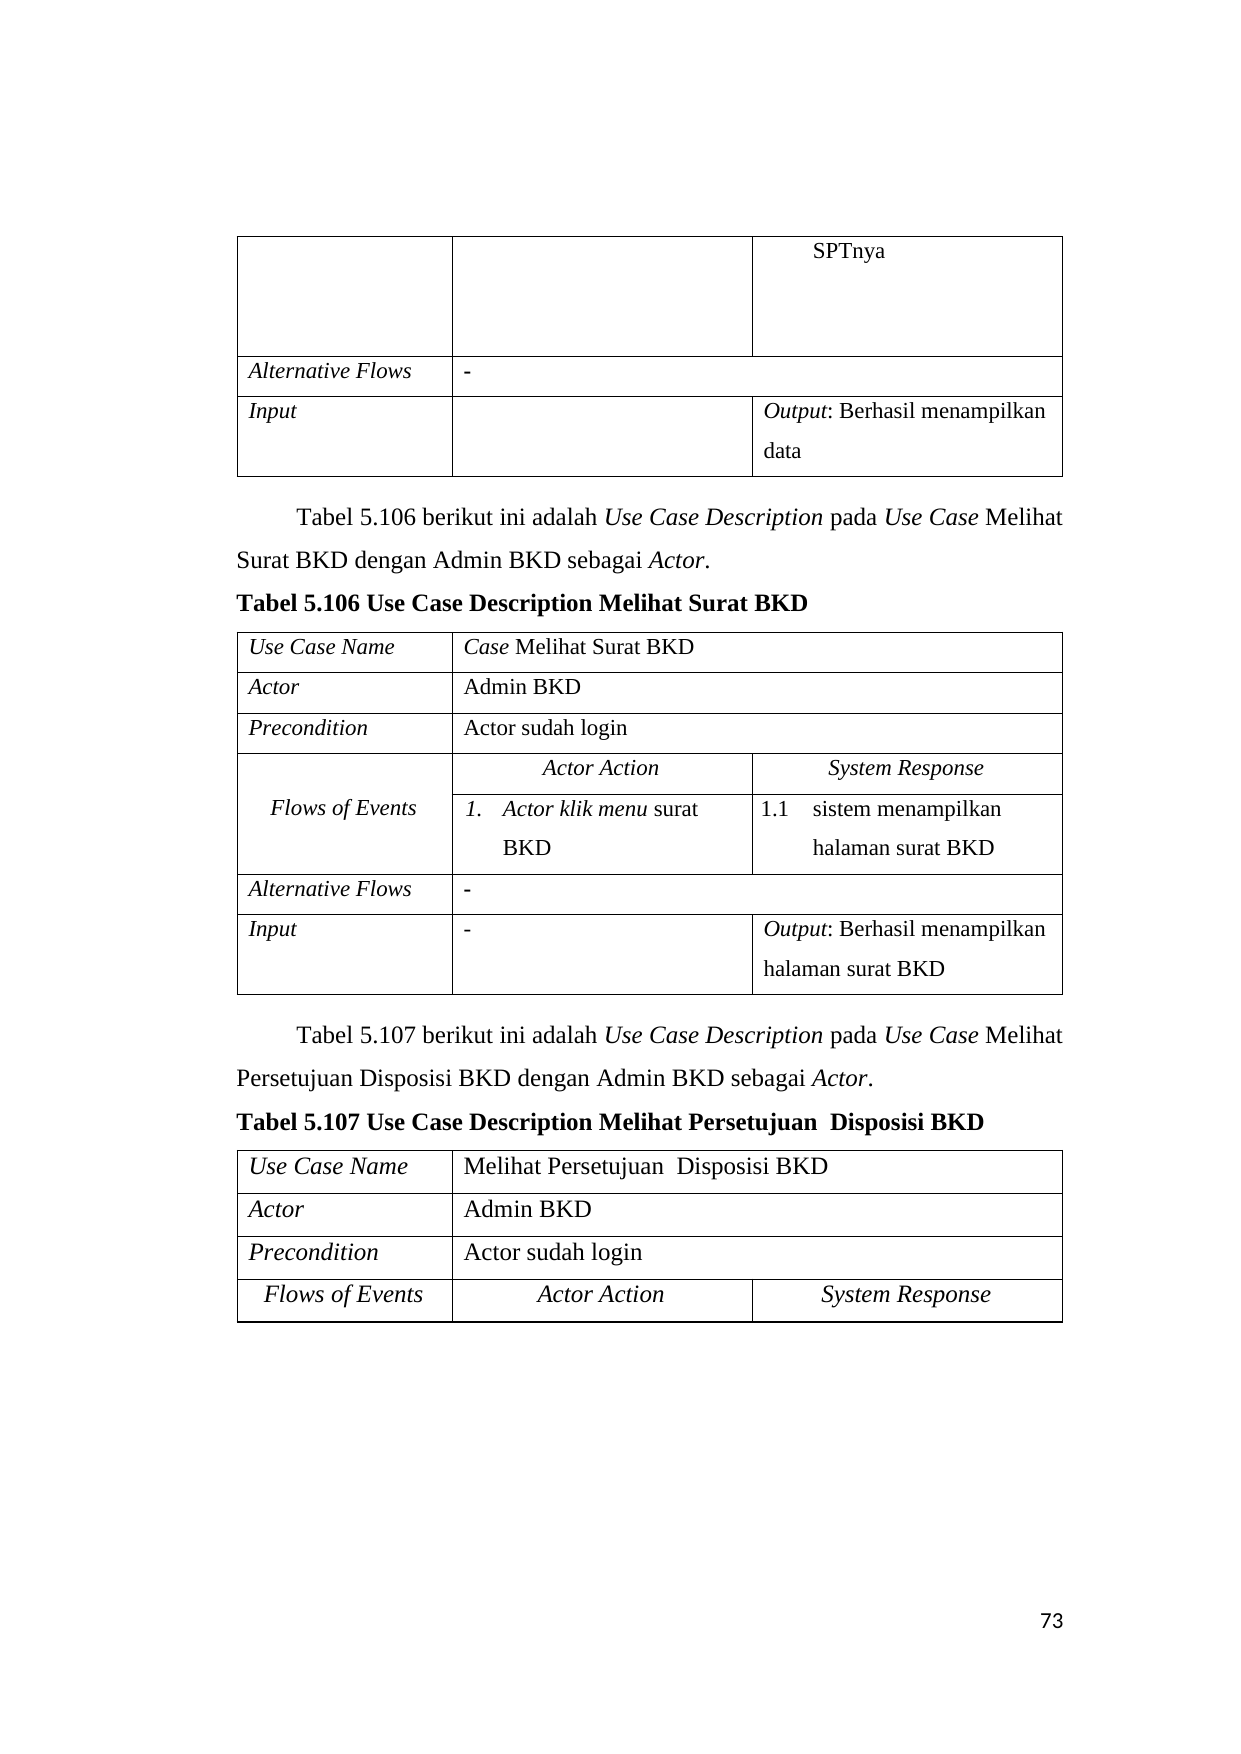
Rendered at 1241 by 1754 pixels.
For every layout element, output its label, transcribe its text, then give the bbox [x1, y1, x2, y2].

text Tabel 5.106 berikut ini adalah Use Case Description pada Use Case Melihat Surat BKD dengan Admin BKD sebagai Actor. [236, 502, 1063, 574]
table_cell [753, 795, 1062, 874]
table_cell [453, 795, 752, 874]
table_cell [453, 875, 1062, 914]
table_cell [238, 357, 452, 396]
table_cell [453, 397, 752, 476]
text Tabel 5.107 Use Case Description Melihat Persetujuan Disposisi BKD [236, 1107, 1063, 1135]
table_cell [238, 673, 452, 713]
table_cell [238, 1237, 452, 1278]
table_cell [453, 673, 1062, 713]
text Tabel 5.107 berikut ini adalah Use Case Description pada Use Case Melihat Persetujuan Disposisi BKD dengan Admin BKD sebagai Actor. [236, 1020, 1063, 1092]
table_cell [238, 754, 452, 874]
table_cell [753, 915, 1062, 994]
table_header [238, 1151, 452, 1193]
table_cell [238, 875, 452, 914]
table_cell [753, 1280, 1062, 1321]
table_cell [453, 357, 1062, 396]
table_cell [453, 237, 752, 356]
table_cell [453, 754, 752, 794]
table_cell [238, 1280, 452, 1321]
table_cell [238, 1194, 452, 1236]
text Tabel 5.106 Use Case Description Melihat Surat BKD [236, 588, 1063, 617]
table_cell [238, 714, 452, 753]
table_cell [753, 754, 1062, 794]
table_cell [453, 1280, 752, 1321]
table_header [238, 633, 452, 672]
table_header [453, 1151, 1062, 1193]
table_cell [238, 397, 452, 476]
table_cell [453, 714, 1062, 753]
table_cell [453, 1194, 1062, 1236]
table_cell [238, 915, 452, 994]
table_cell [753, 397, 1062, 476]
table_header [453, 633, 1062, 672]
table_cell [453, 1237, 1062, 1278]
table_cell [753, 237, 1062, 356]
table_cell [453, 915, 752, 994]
